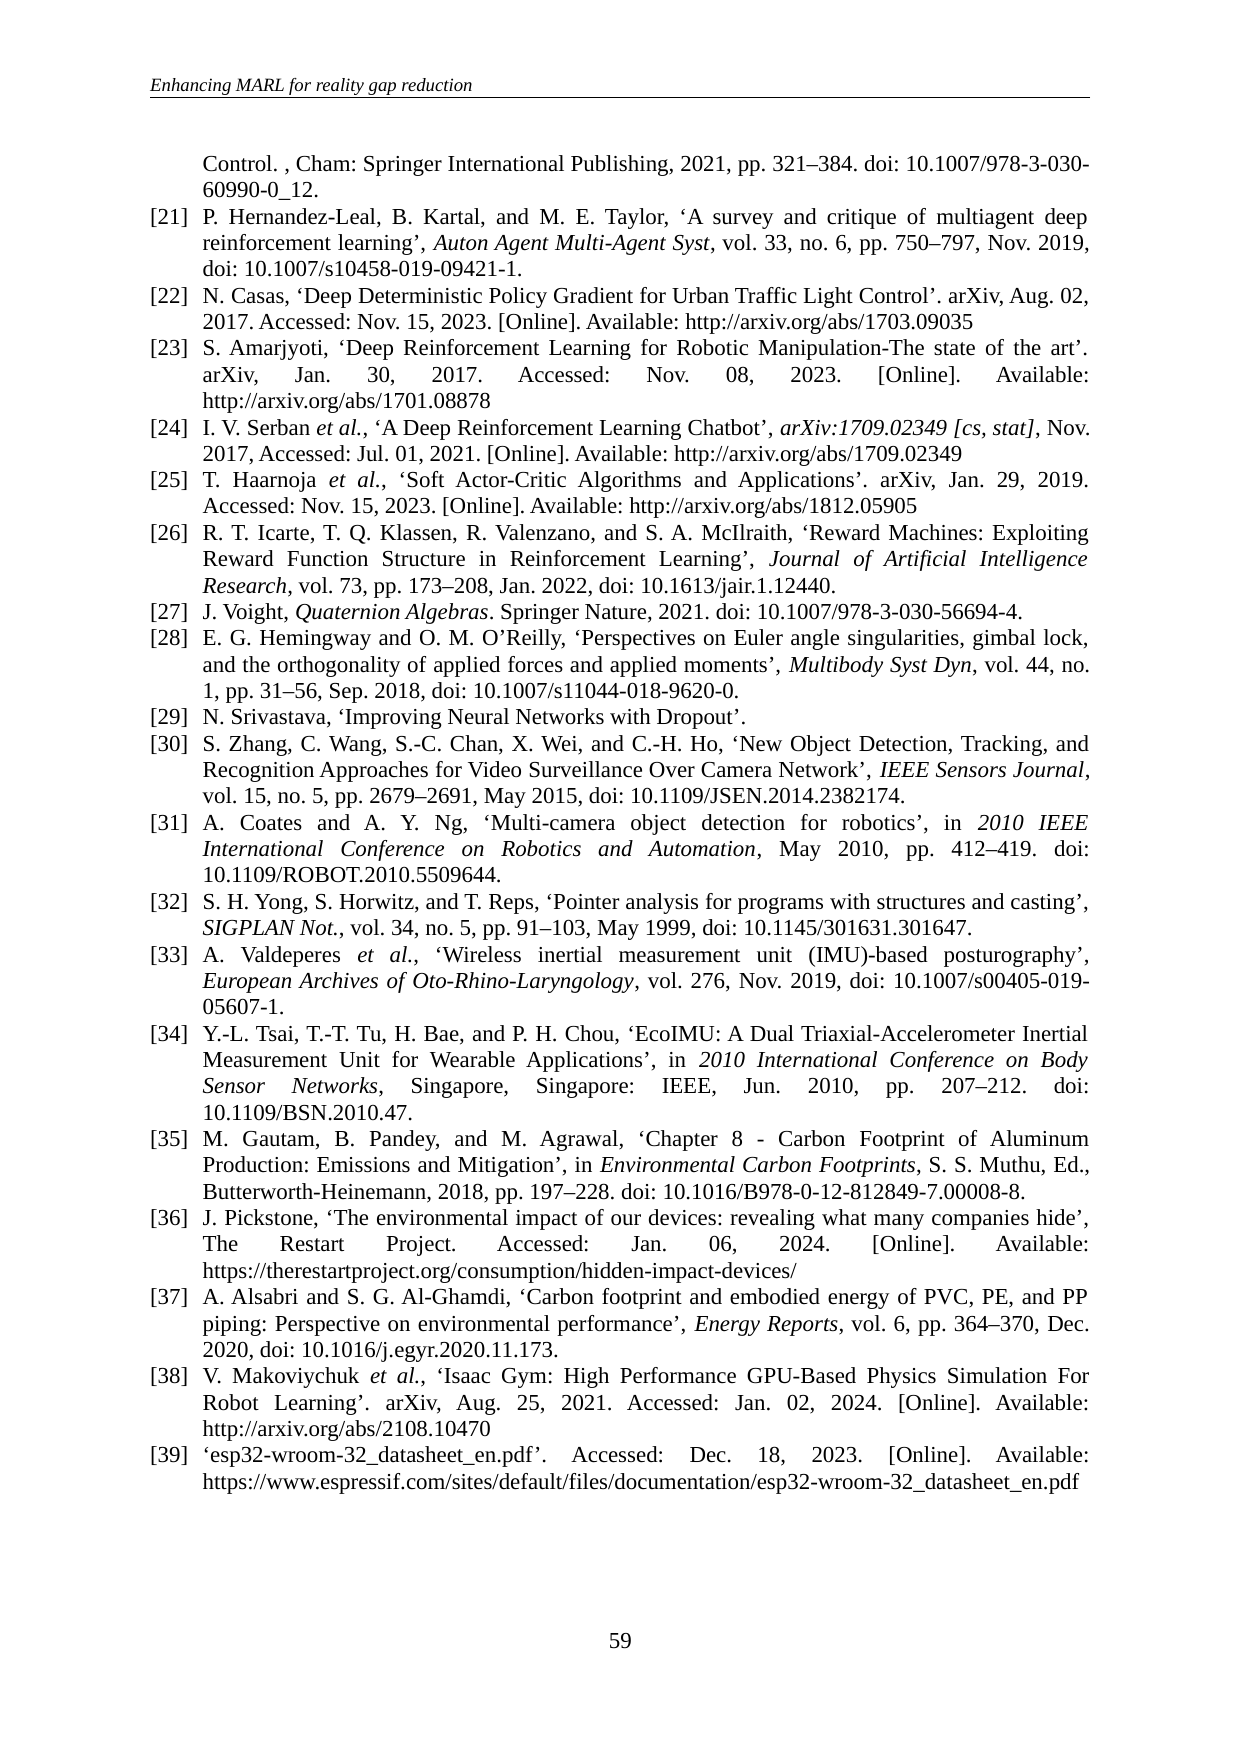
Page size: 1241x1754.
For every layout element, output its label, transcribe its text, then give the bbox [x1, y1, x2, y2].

text [26] R. T. Icarte, T. Q. Klassen, R. Valenzano, and S. A. McIlraith, ‘Reward Machines: Exploiting Reward Function Structure in Reinforcement Learning’, Journal of Artificial Intelligence Research, vol. 73, pp. 173–208, Jan. 2022, doi: 10.1613/jair.1.12440. [150, 519, 1090, 598]
text [25] T. Haarnoja et al., ‘Soft Actor-Critic Algorithms and Applications’. arXiv, Jan. 29, 2019. Accessed: Nov. 15, 2023. [Online]. Available: http://arxiv.org/abs/1812.05905 [150, 466, 1090, 519]
text [29] N. Srivastava, ‘Improving Neural Networks with Dropout’. [150, 703, 1090, 730]
text [21] P. Hernandez-Leal, B. Kartal, and M. E. Taylor, ‘A survey and critique of multiagent deep reinforcement learning’, Auton Agent Multi-Agent Syst, vol. 33, no. 6, pp. 750–797, Nov. 2019, doi: 10.1007/s10458-019-09421-1. [150, 203, 1090, 282]
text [150, 150, 1090, 203]
text [37] A. Alsabri and S. G. Al-Ghamdi, ‘Carbon footprint and embodied energy of PVC, PE, and PP piping: Perspective on environmental performance’, Energy Reports, vol. 6, pp. 364–370, Dec. 2020, doi: 10.1016/j.egyr.2020.11.173. [150, 1283, 1090, 1362]
text [27] J. Voight, Quaternion Algebras. Springer Nature, 2021. doi: 10.1007/978-3-030-56694-4. [150, 598, 1090, 624]
text [23] S. Amarjyoti, ‘Deep Reinforcement Learning for Robotic Manipulation-The state of the art’. arXiv, Jan. 30, 2017. Accessed: Nov. 08, 2023. [Online]. Available: http://arxiv.org/abs/1701.08878 [150, 334, 1090, 413]
text [36] J. Pickstone, ‘The environmental impact of our devices: revealing what many companies hide’, The Restart Project. Accessed: Jan. 06, 2024. [Online]. Available: https://therestartproject.org/consumption/hidden-impact-devices/ [150, 1204, 1090, 1283]
text [38] V. Makoviychuk et al., ‘Isaac Gym: High Performance GPU-Based Physics Simulation For Robot Learning’. arXiv, Aug. 25, 2021. Accessed: Jan. 02, 2024. [Online]. Available: http://arxiv.org/abs/2108.10470 [150, 1362, 1090, 1441]
text [33] A. Valdeperes et al., ‘Wireless inertial measurement unit (IMU)-based posturography’, European Archives of Oto-Rhino-Laryngology, vol. 276, Nov. 2019, doi: 10.1007/s00405-019-05607-1. [150, 941, 1090, 1020]
text [24] I. V. Serban et al., ‘A Deep Reinforcement Learning Chatbot’, arXiv:1709.02349 [cs, stat], Nov. 2017, Accessed: Jul. 01, 2021. [Online]. Available: http://arxiv.org/abs/1709.02349 [150, 413, 1090, 466]
text [39] ‘esp32-wroom-32_datasheet_en.pdf’. Accessed: Dec. 18, 2023. [Online]. Available: https://www.espressif.com/sites/default/files/documentation/esp32-wroom-32_datasheet_en.pdf [150, 1441, 1090, 1494]
text [30] S. Zhang, C. Wang, S.-C. Chan, X. Wei, and C.-H. Ho, ‘New Object Detection, Tracking, and Recognition Approaches for Video Surveillance Over Camera Network’, IEEE Sensors Journal, vol. 15, no. 5, pp. 2679–2691, May 2015, doi: 10.1109/JSEN.2014.2382174. [150, 730, 1090, 809]
text [31] A. Coates and A. Y. Ng, ‘Multi-camera object detection for robotics’, in 2010 IEEE International Conference on Robotics and Automation, May 2010, pp. 412–419. doi: 10.1109/ROBOT.2010.5509644. [150, 809, 1090, 888]
text [22] N. Casas, ‘Deep Deterministic Policy Gradient for Urban Traffic Light Control’. arXiv, Aug. 02, 2017. Accessed: Nov. 15, 2023. [Online]. Available: http://arxiv.org/abs/1703.09035 [150, 282, 1090, 334]
text [32] S. H. Yong, S. Horwitz, and T. Reps, ‘Pointer analysis for programs with structures and casting’, SIGPLAN Not., vol. 34, no. 5, pp. 91–103, May 1999, doi: 10.1145/301631.301647. [150, 888, 1090, 941]
text [28] E. G. Hemingway and O. M. O’Reilly, ‘Perspectives on Euler angle singularities, gimbal lock, and the orthogonality of applied forces and applied moments’, Multibody Syst Dyn, vol. 44, no. 1, pp. 31–56, Sep. 2018, doi: 10.1007/s11044-018-9620-0. [150, 624, 1090, 703]
text [35] M. Gautam, B. Pandey, and M. Agrawal, ‘Chapter 8 - Carbon Footprint of Aluminum Production: Emissions and Mitigation’, in Environmental Carbon Footprints, S. S. Muthu, Ed., Butterworth-Heinemann, 2018, pp. 197–228. doi: 10.1016/B978-0-12-812849-7.00008-8. [150, 1125, 1090, 1204]
text [34] Y.-L. Tsai, T.-T. Tu, H. Bae, and P. H. Chou, ‘EcoIMU: A Dual Triaxial-Accelerometer Inertial Measurement Unit for Wearable Applications’, in 2010 International Conference on Body Sensor Networks, Singapore, Singapore: IEEE, Jun. 2010, pp. 207–212. doi: 10.1109/BSN.2010.47. [150, 1020, 1090, 1125]
